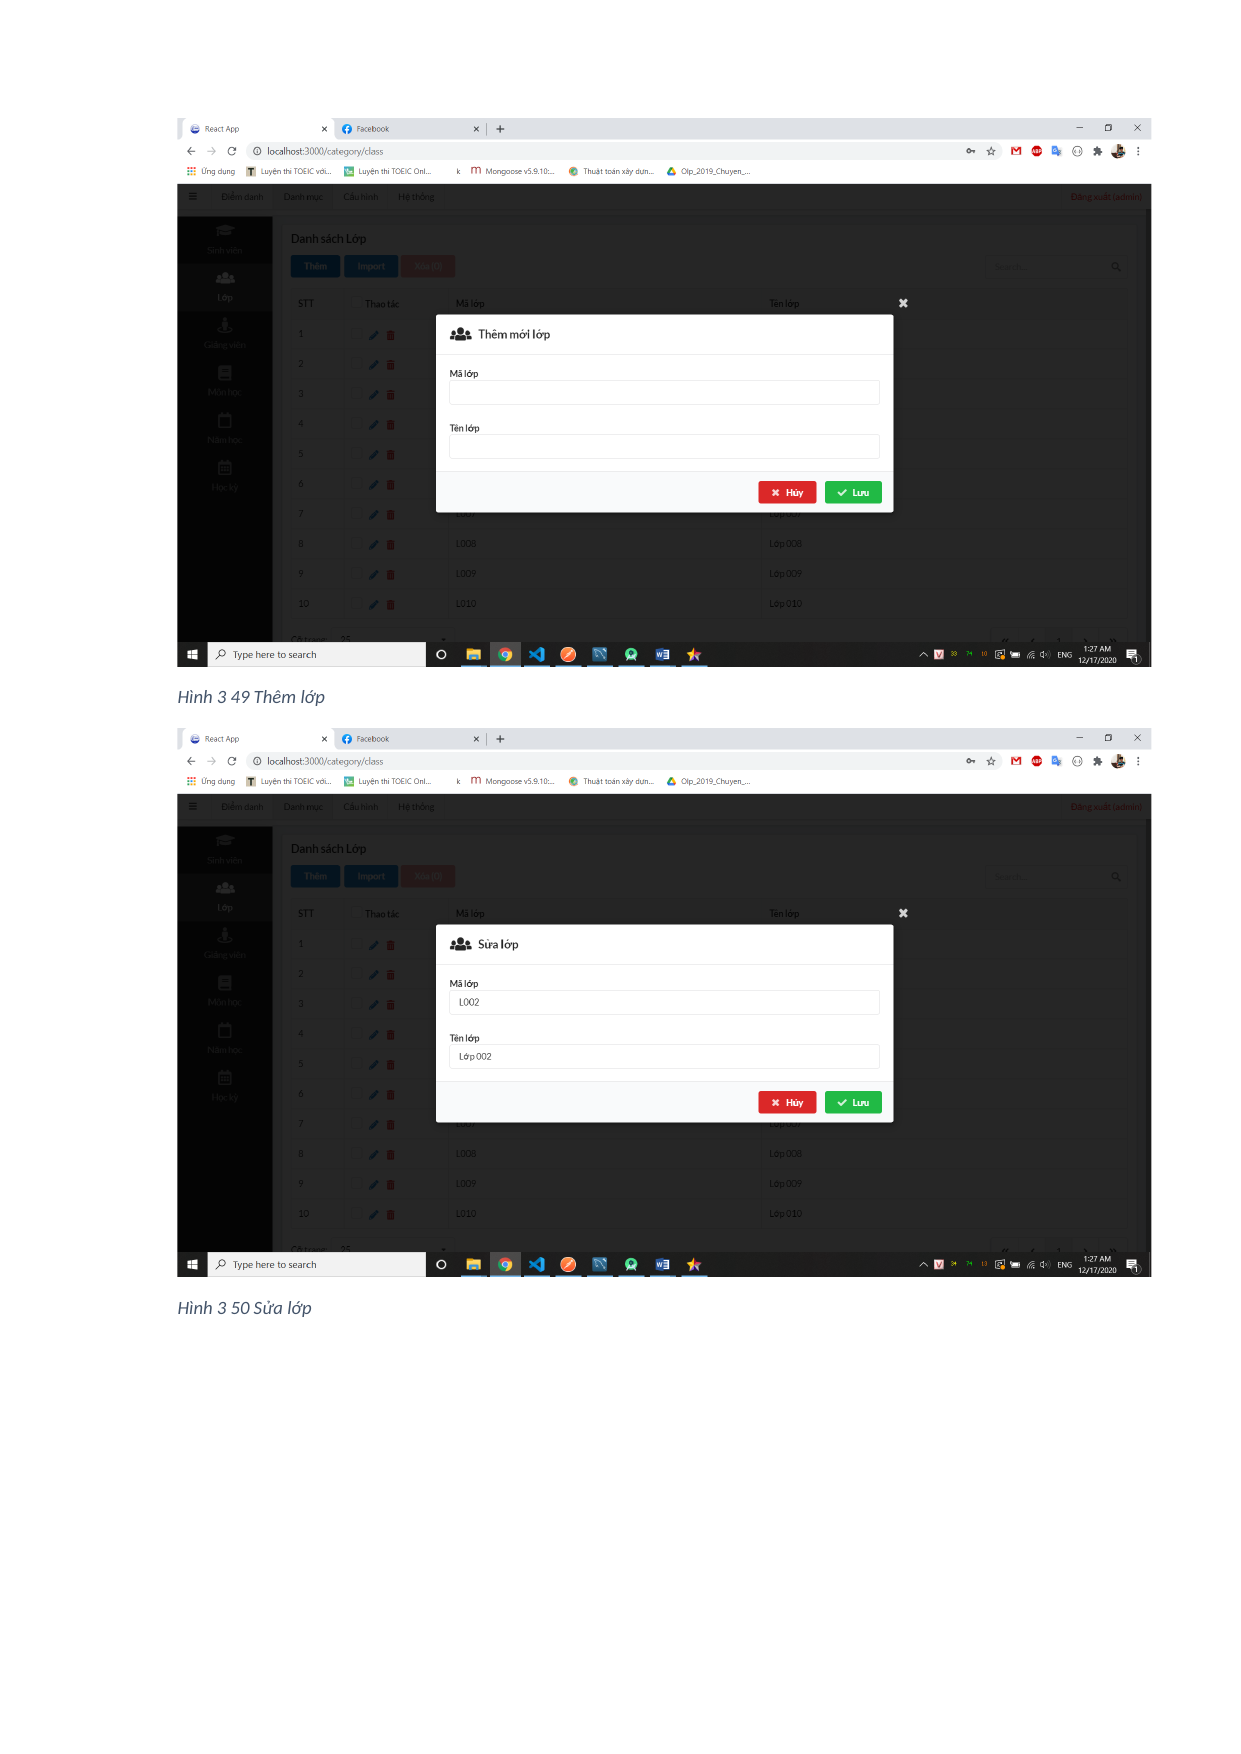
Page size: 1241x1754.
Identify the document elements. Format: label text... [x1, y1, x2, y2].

text Hình 3 49 Thêm lớp [177, 685, 1152, 708]
picture [177, 118, 1152, 667]
picture [177, 728, 1152, 1277]
text Hình 3 50 Sửa lớp [177, 1296, 1152, 1319]
